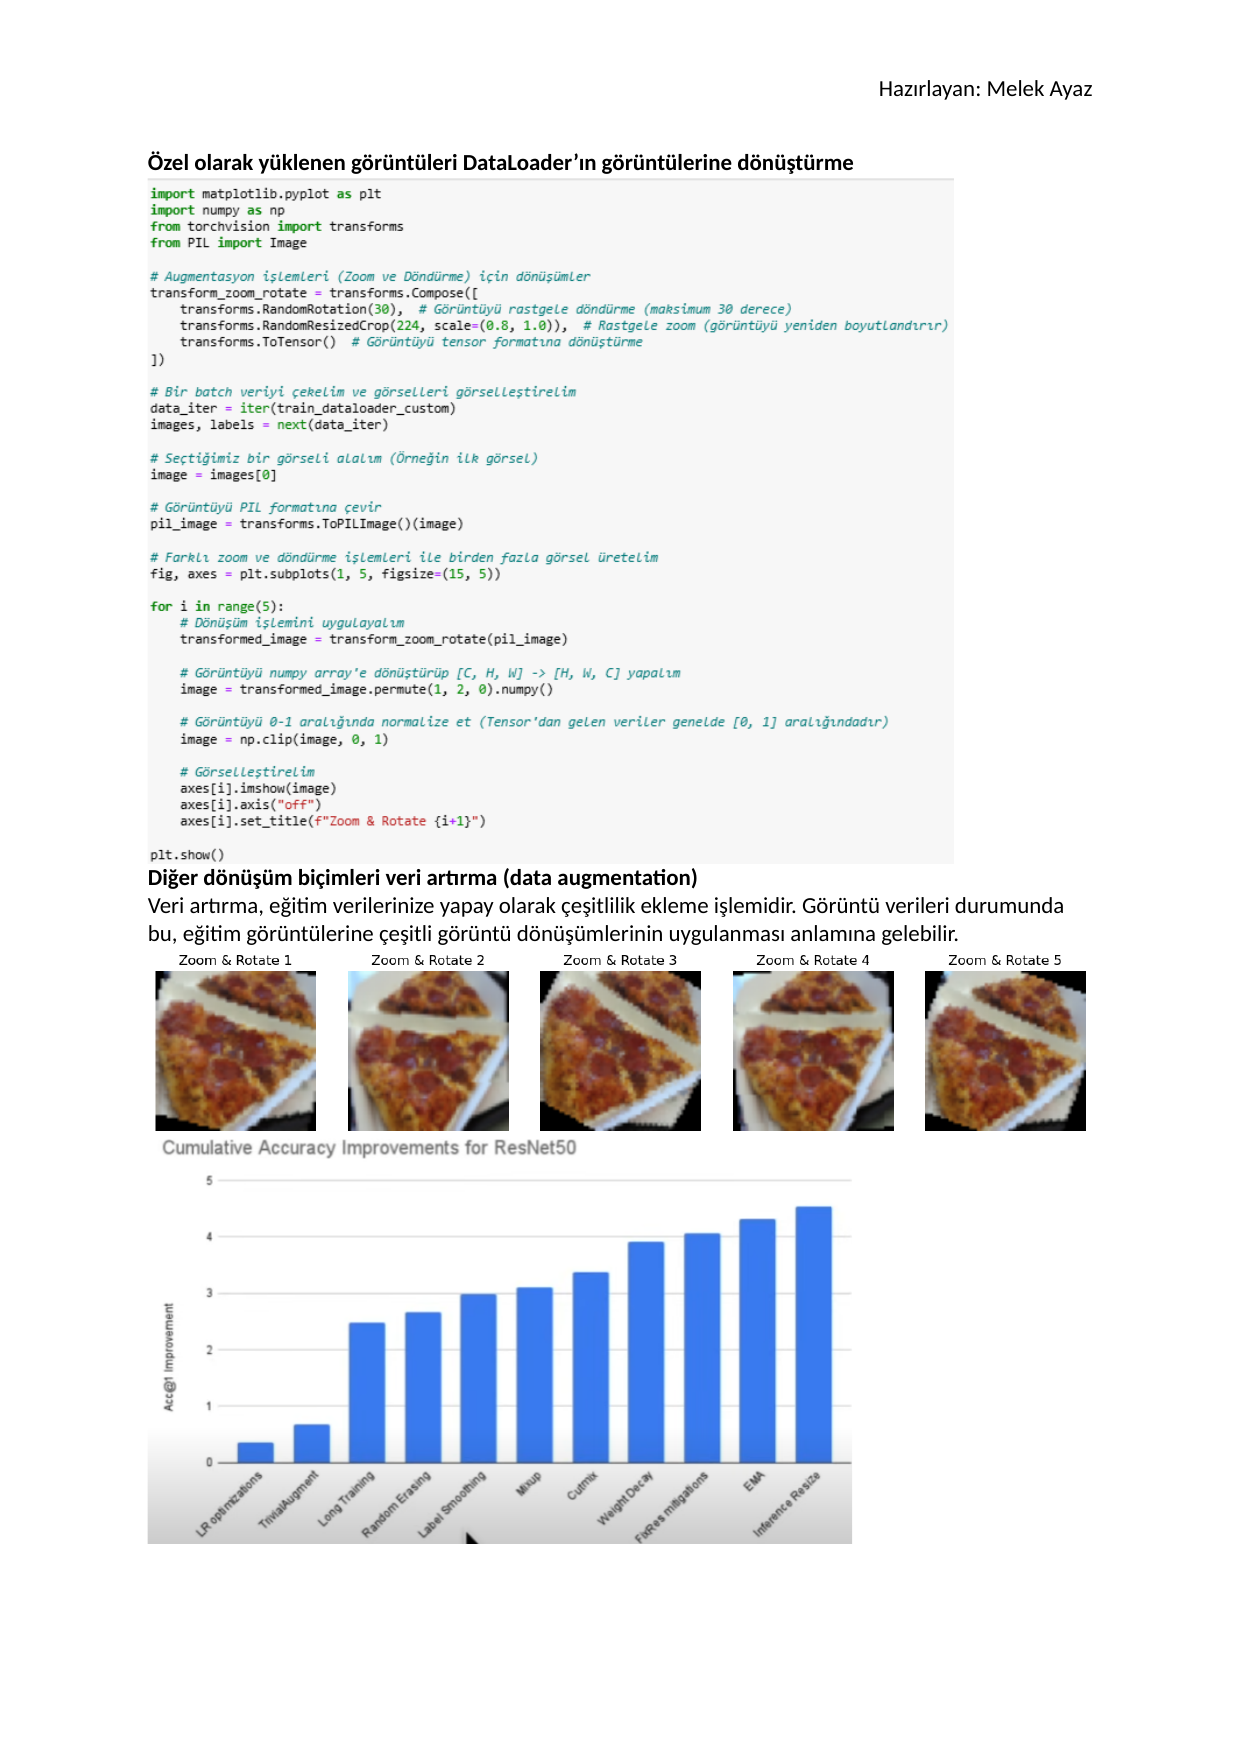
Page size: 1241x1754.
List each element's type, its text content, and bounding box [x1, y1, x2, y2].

text Diğer dönüşüm biçimleri veri artırma (data augmentation) [148, 863, 1092, 891]
text Özel olarak yüklenen görüntüleri DataLoader’ın görüntülerine dönüştürme [148, 148, 1092, 176]
text Veri artırma, eğitim verilerinize yapay olarak çeşitlilik ekleme işlemidir. Görüntü verileri durumunda bu, eğitim görüntülerine çeşitli görüntü dönüşümlerinin uygulanması anlamına gelebilir. [148, 891, 1092, 947]
picture [147, 947, 1093, 1544]
picture [147, 175, 954, 864]
